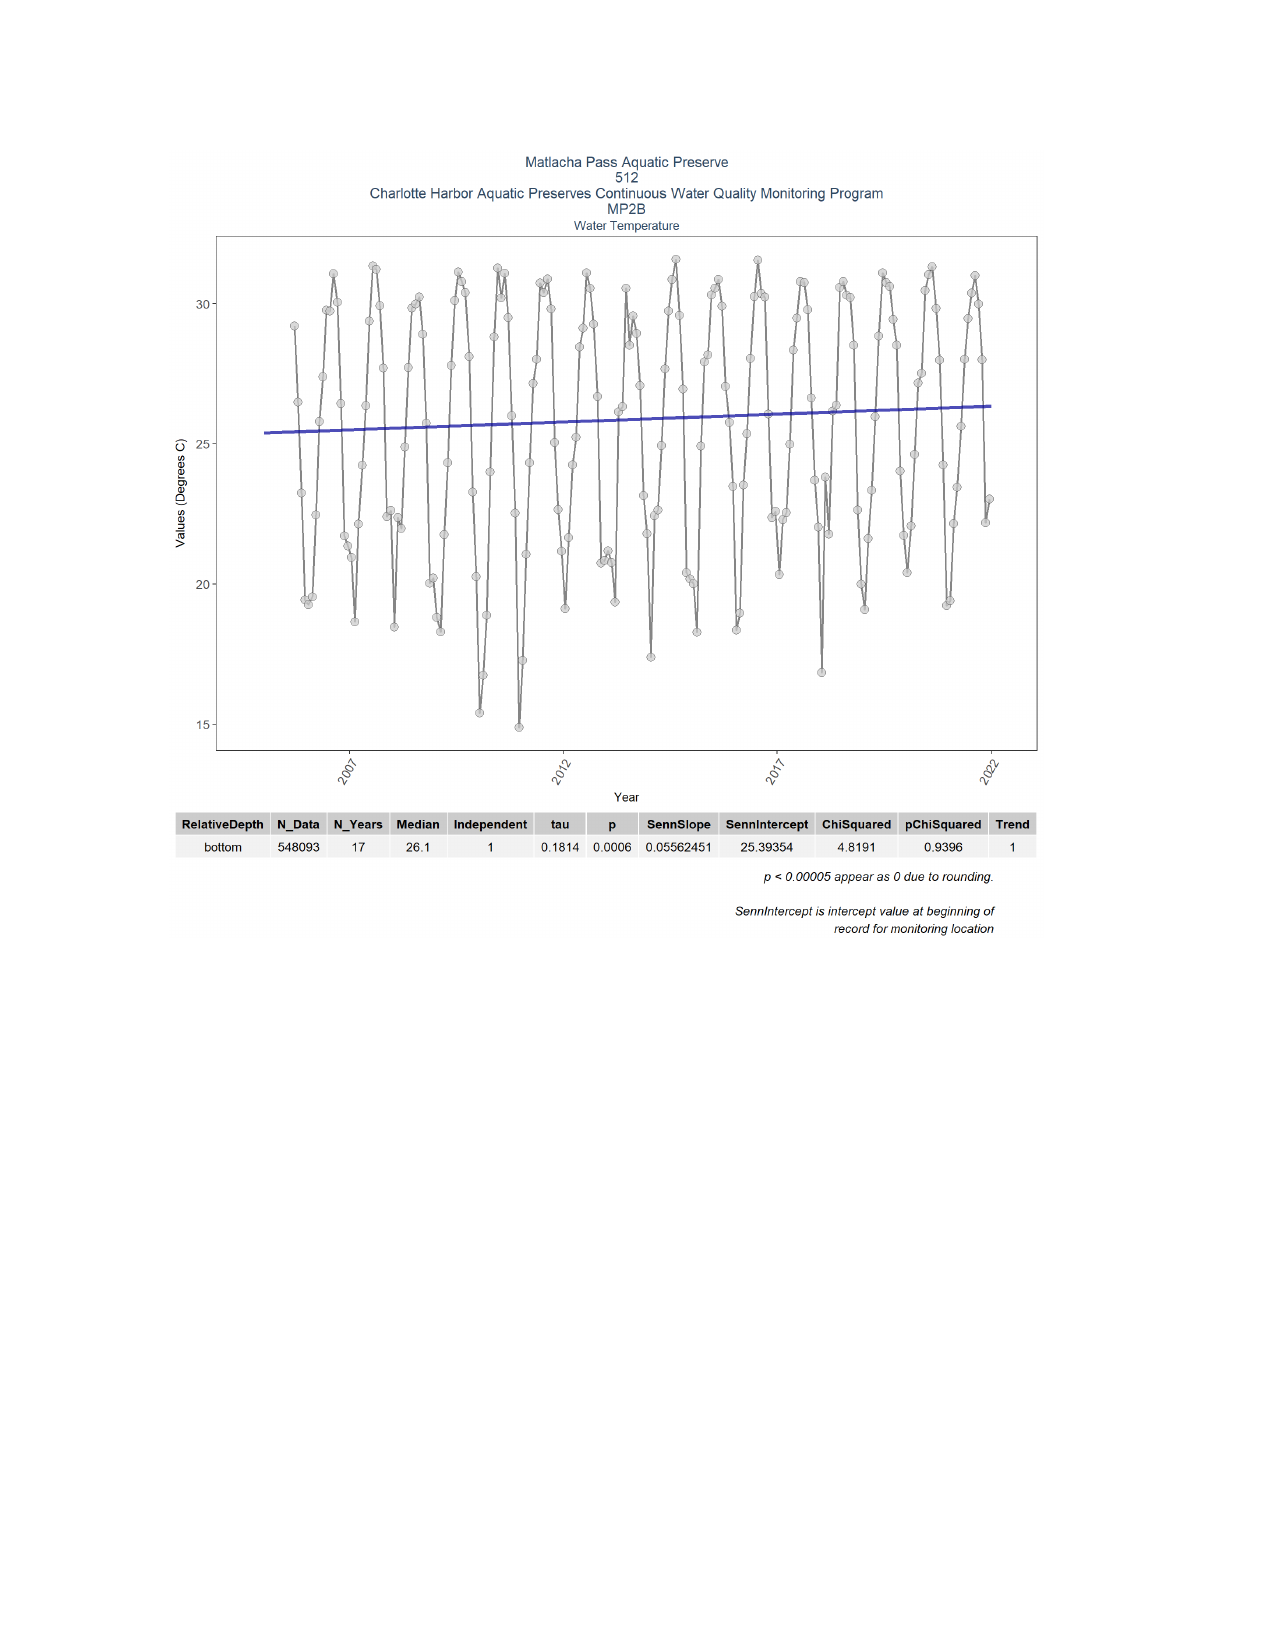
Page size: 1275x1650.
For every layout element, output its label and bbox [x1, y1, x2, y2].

picture [168, 150, 1044, 938]
